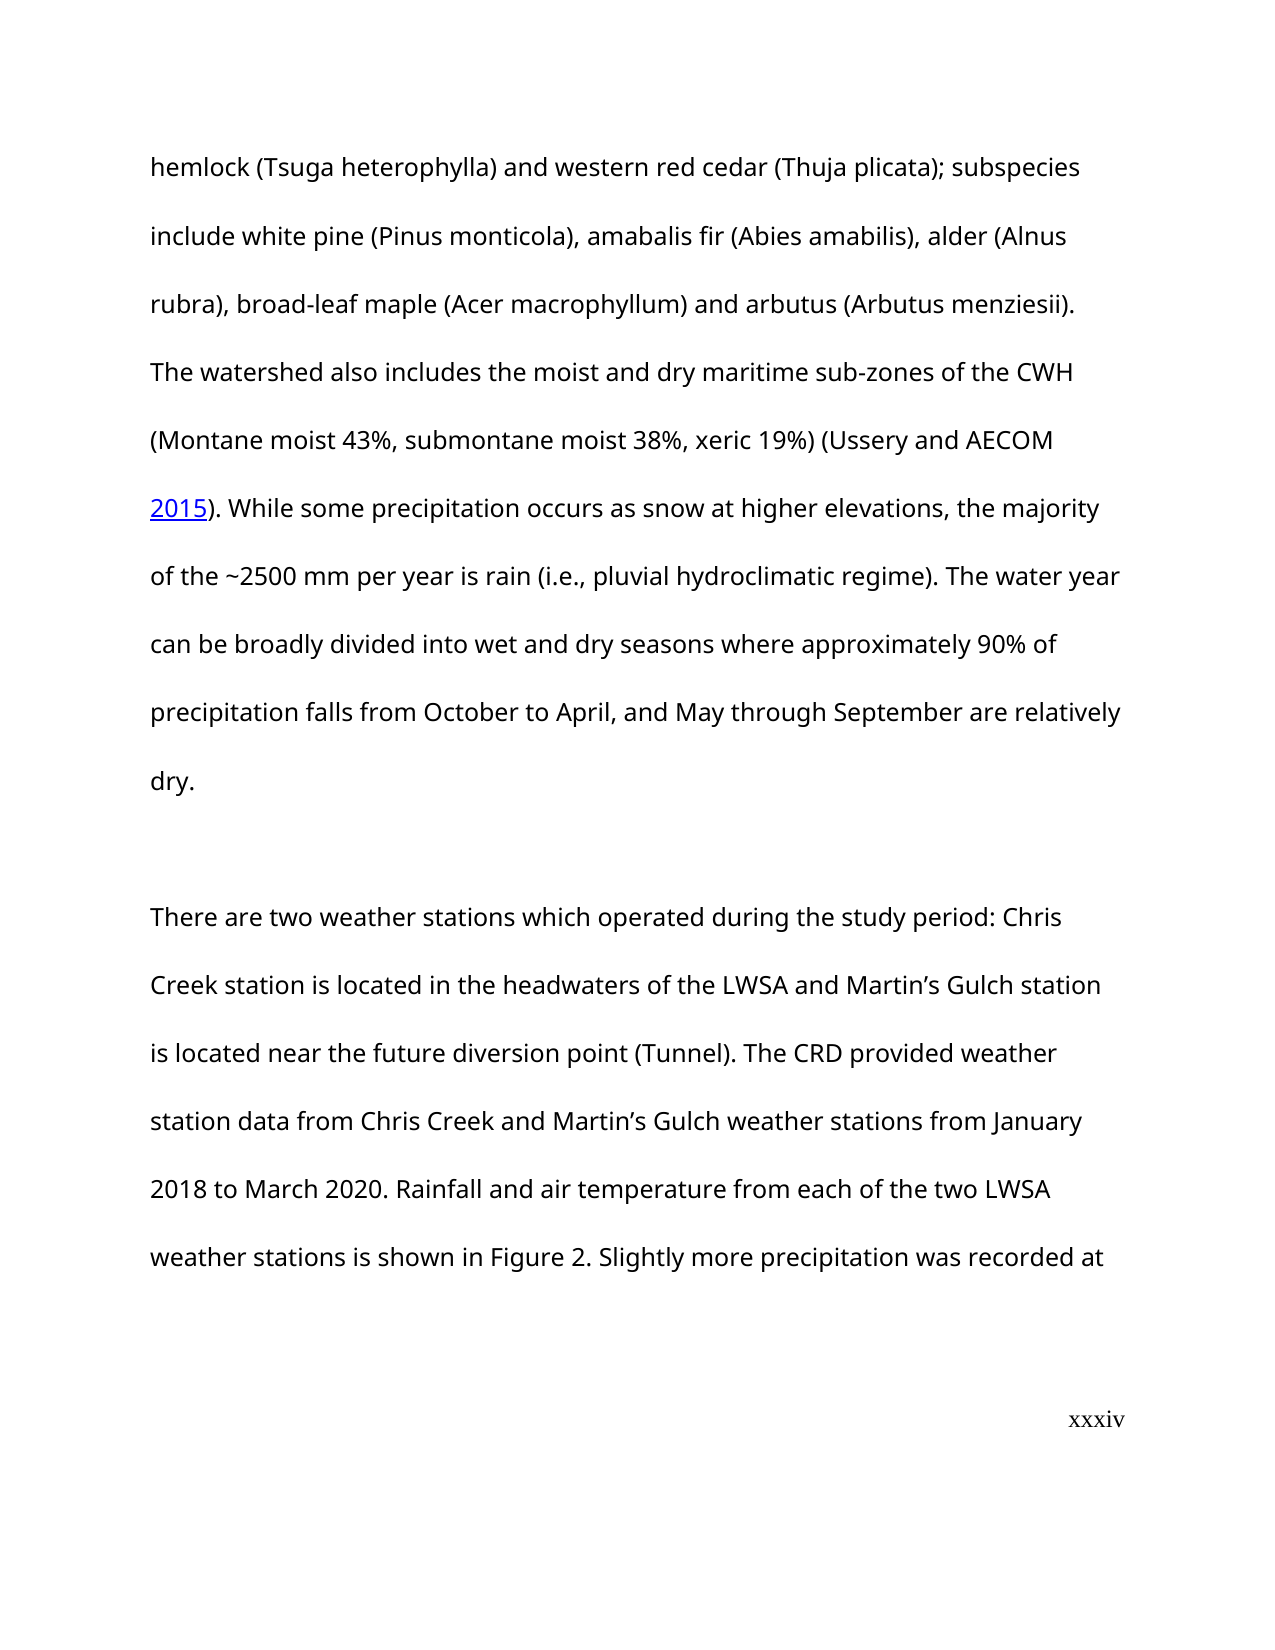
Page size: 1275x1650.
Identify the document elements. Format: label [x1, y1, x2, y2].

text [150, 899, 1125, 1274]
text [150, 150, 1125, 797]
